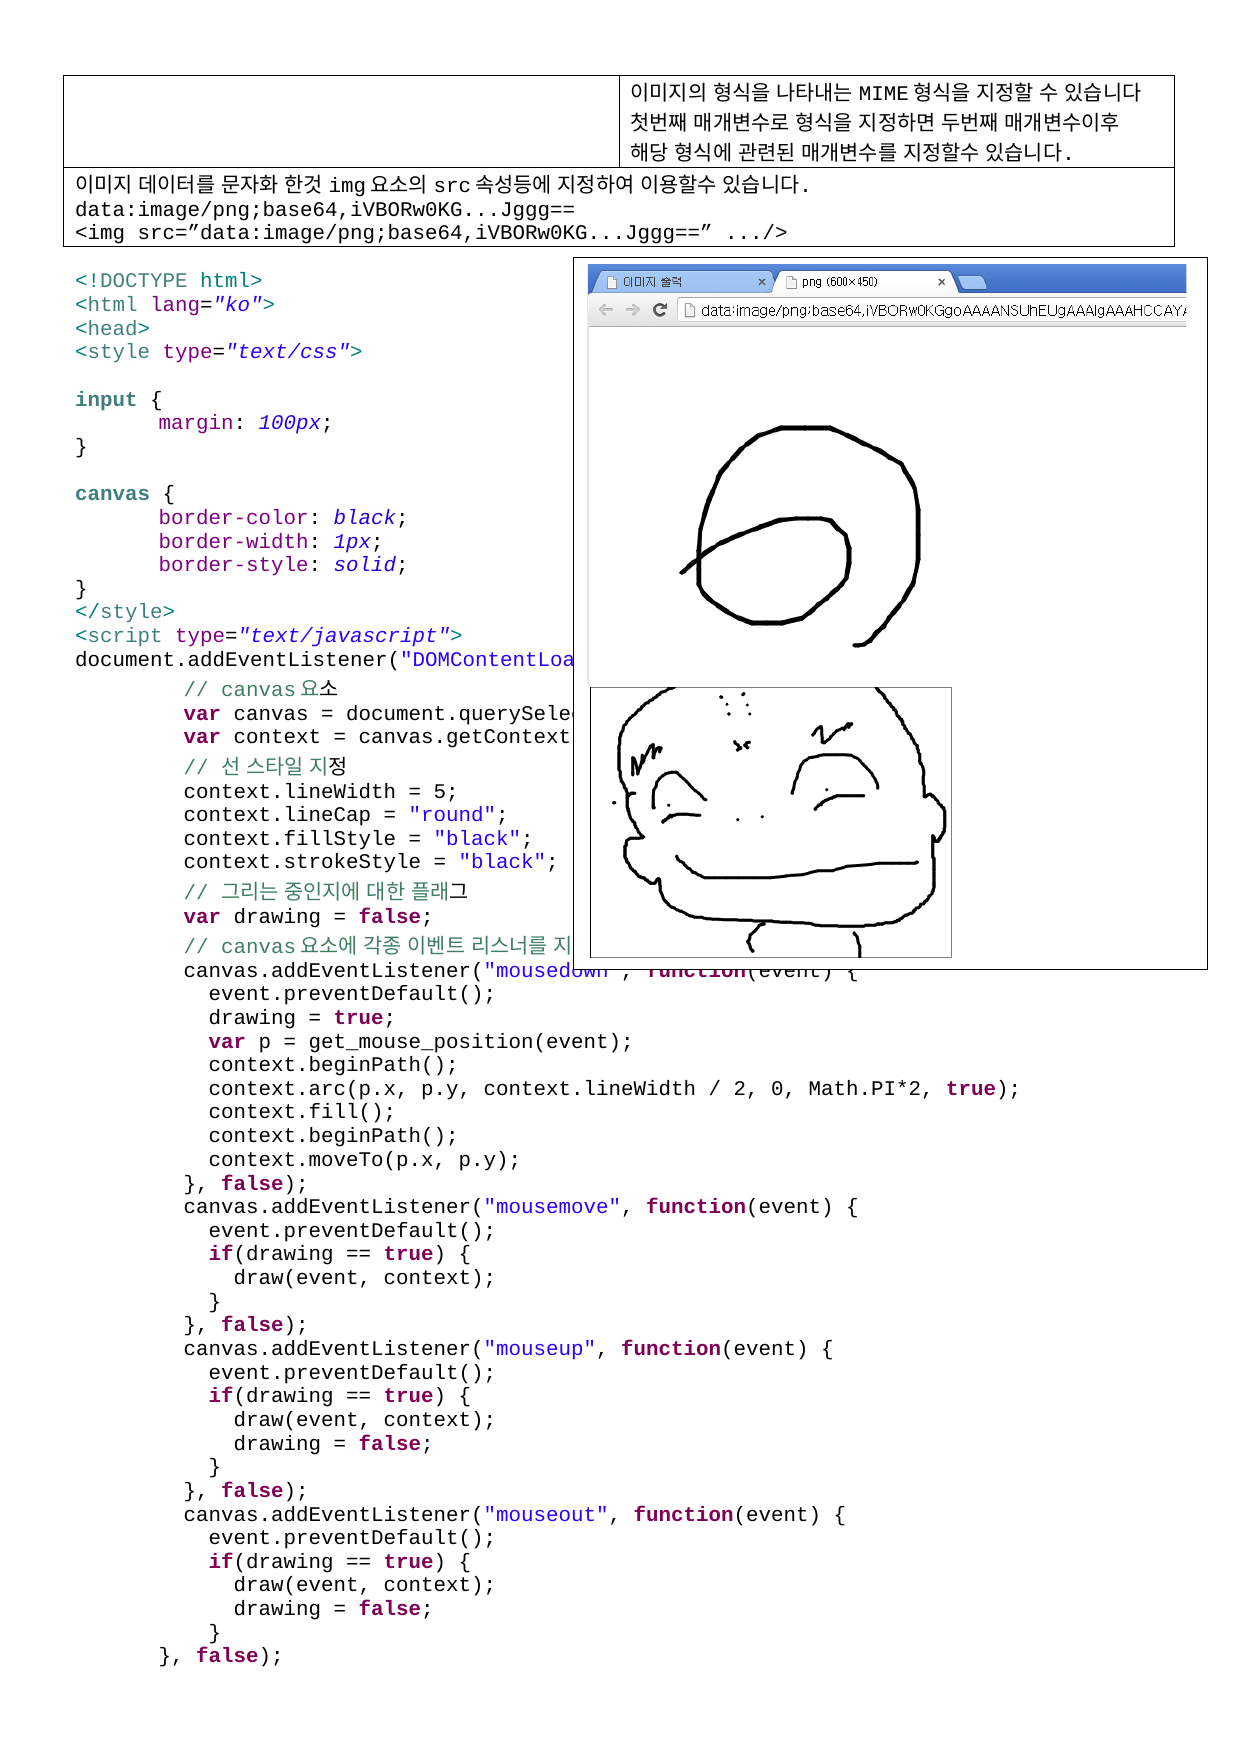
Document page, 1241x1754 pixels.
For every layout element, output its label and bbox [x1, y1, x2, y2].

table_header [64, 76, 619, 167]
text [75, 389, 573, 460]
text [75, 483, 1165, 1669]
picture [587, 264, 1187, 961]
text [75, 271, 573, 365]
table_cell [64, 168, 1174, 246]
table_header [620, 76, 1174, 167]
